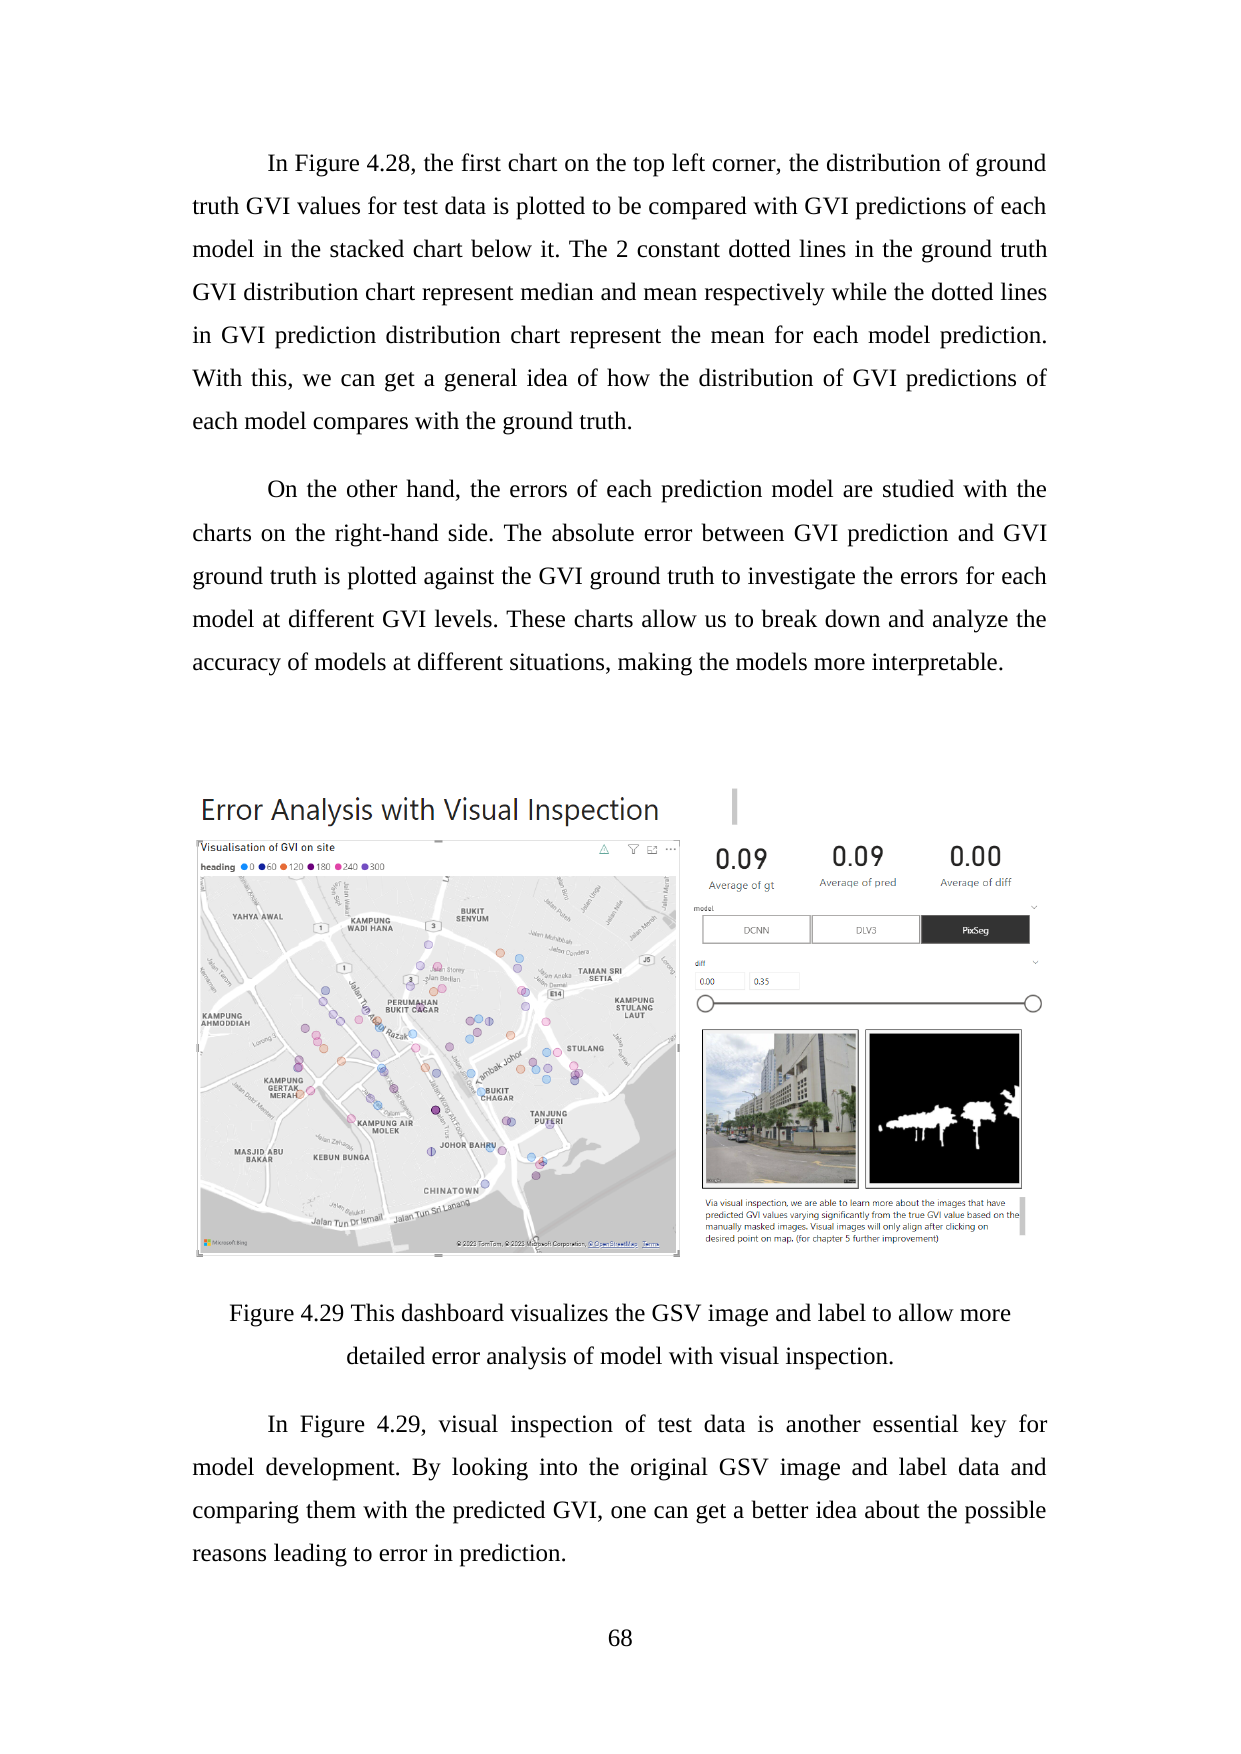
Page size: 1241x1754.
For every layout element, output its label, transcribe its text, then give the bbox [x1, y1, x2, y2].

text In Figure 4.29, visual inspection of test data is another essential key for model development. By looking into the original GSV image and label data and comparing them with the predicted GVI, one can get a better idea about the possible reasons leading to error in prediction. [192, 1409, 1048, 1567]
text On the other hand, the errors of each prediction model are studied with the charts on the right-hand side. The absolute error between GVI prediction and GVI ground truth is plotted against the GVI ground truth to investigate the errors for each model at different GVI levels. These charts allow us to break down and analyze the accuracy of models at different situations, making the models more interpretable. [192, 474, 1048, 676]
text In Figure 4.28, the first chart on the top left corner, the distribution of ground truth GVI values for test data is plotted to be compared with GVI predictions of each model in the stacked chart below it. The 2 constant dotted lines in the ground truth GVI distribution chart represent median and mean respectively while the dotted lines in GVI prediction distribution chart represent the mean for each model prediction. With this, we can get a general idea of how the distribution of GVI predictions of each model compares with the ground truth. [192, 148, 1048, 435]
text Figure 4.29 This dashboard visualizes the GSV image and label to allow more detailed error analysis of model with visual inspection. [192, 1298, 1048, 1370]
picture [192, 783, 1049, 1259]
